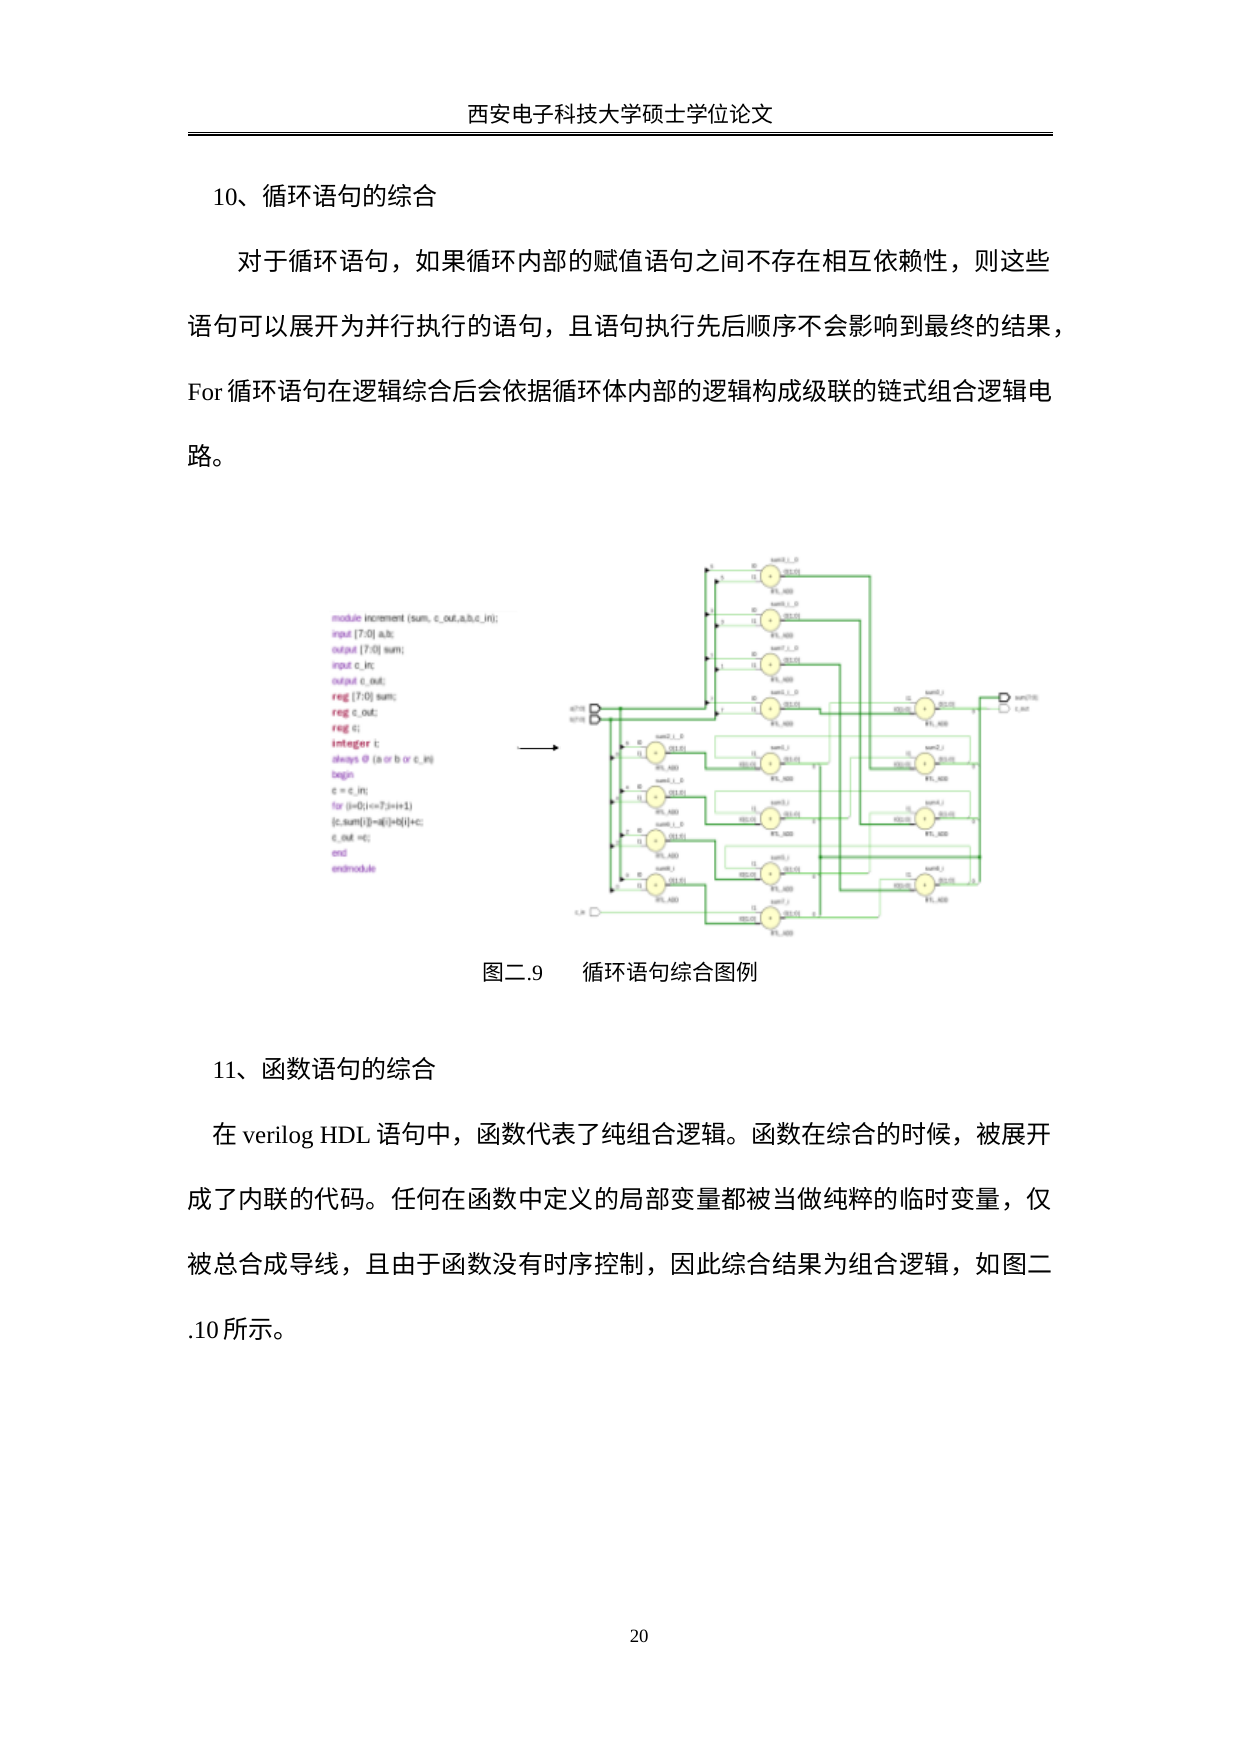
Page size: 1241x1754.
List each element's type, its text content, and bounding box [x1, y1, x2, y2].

text 在verilog HDL语句中，函数代表了纯组合逻辑。函数在综合的时候，被展开成了内联的代码。任何在函数中定义的局部变量都被当做纯粹的临时变量，仅被总合成导线，且由于函数没有时序控制，因此综合结果为组合逻辑，如图2.15所示。 [187, 1100, 1053, 1360]
text 11、函数语句的综合 [187, 1035, 1053, 1100]
text 对于循环语句，如果循环内部的赋值语句之间不存在相互依赖性，则这些语句可以展开为并行执行的语句，且语句执行先后顺序不会影响到最终的结果，For循环语句在逻辑综合后会依据循环体内部的逻辑构成级联的链式组合逻辑电路。 [187, 227, 1053, 487]
text 循环语句综合图例 [187, 954, 1053, 987]
text 10、循环语句的综合 [187, 162, 1053, 227]
